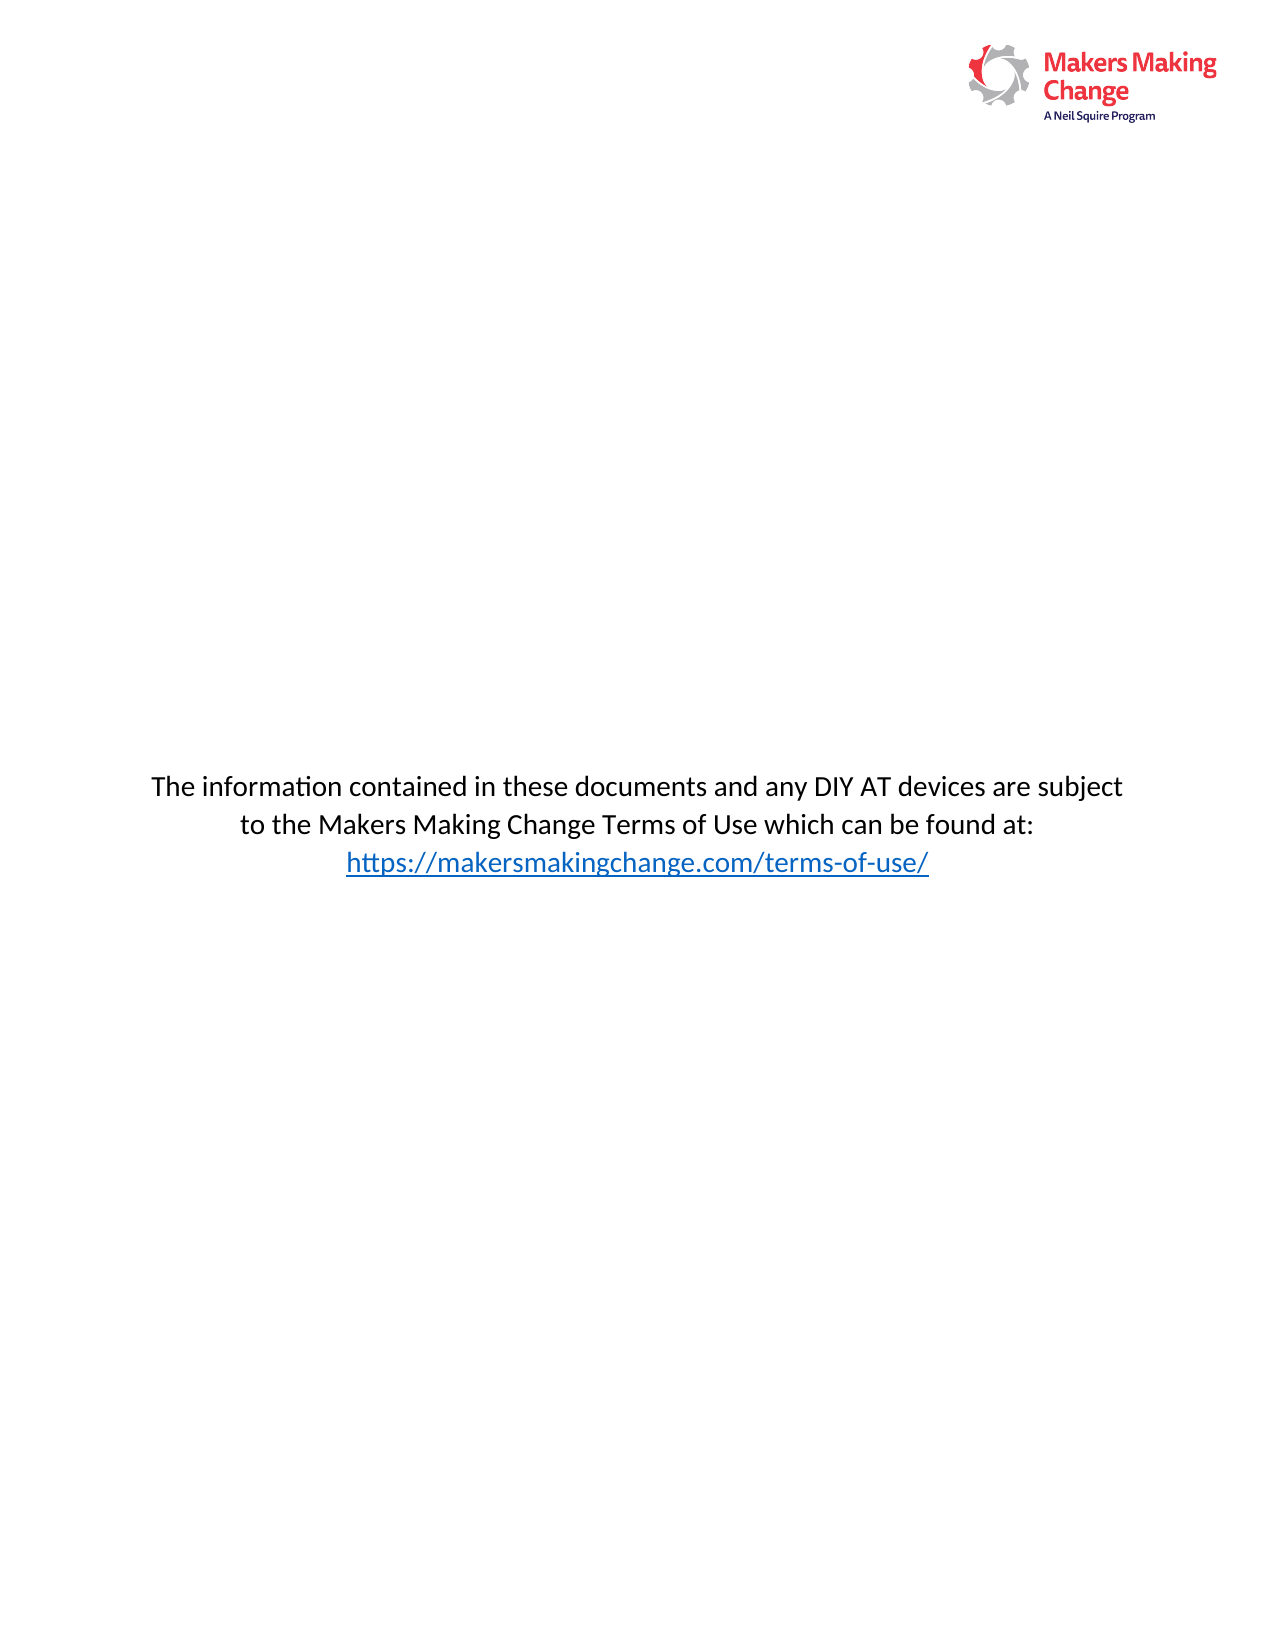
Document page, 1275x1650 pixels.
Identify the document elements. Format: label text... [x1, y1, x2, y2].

text The information contained in these documents and any DIY AT devices are subject to the Makers Making Change Terms of Use which can be found at: https://makersmakingchange.com/terms-of-use/ [150, 768, 1125, 880]
picture [968, 45, 1217, 123]
